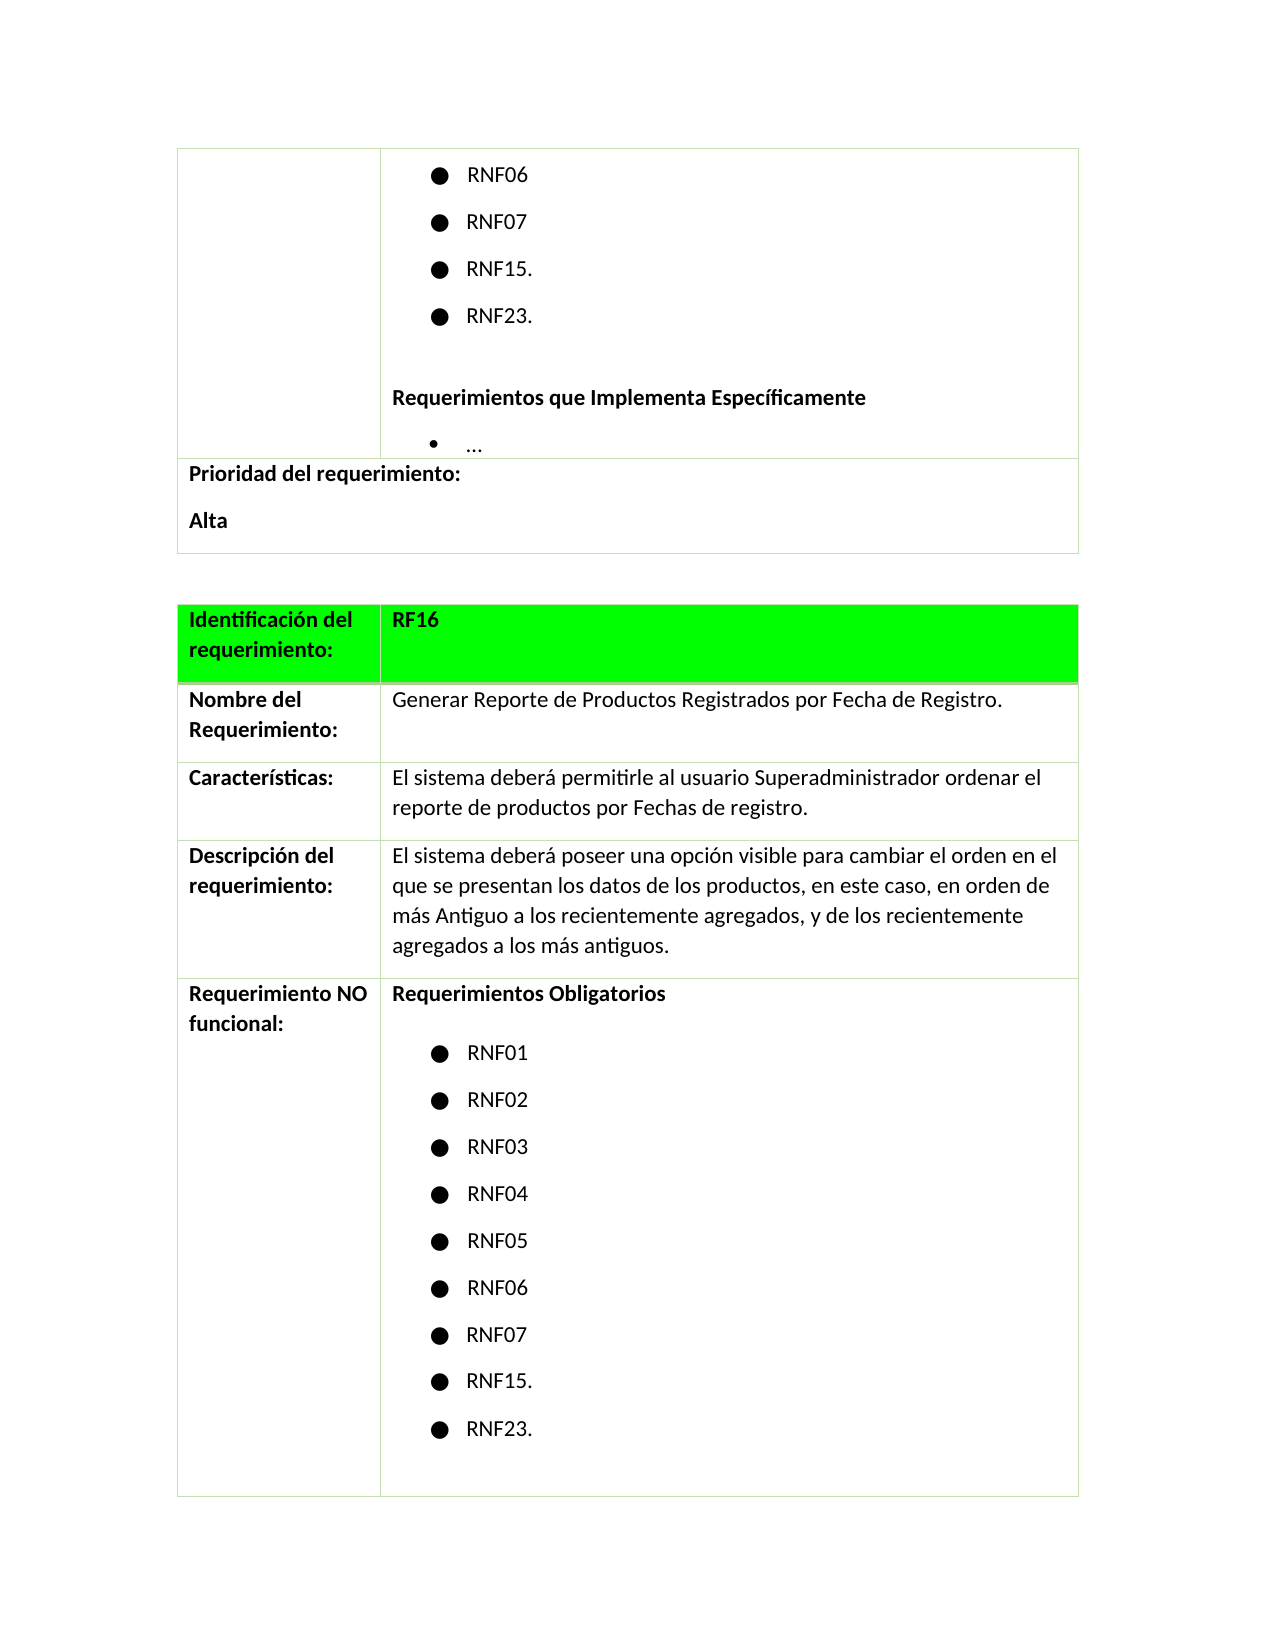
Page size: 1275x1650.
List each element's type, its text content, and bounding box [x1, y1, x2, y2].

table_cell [381, 149, 1078, 458]
table_cell Características: [178, 763, 380, 840]
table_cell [178, 979, 380, 1496]
table_cell Generar Reporte de Productos Registrados por Fecha de Registro. [381, 685, 1078, 762]
table_header Identificación del requerimiento: [178, 605, 380, 682]
table_cell Prioridad del requerimiento: Alta [178, 459, 1078, 553]
table_cell Nombre del Requerimiento: [178, 685, 380, 762]
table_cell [178, 149, 380, 458]
table_cell El sistema deberá poseer una opción visible para cambiar el orden en el que se presentan los datos de los productos, en este caso, en orden de más Antiguo a los recientemente agregados, y de los recientemente agregados a los más antiguos. [381, 841, 1078, 978]
table_cell El sistema deberá permitirle al usuario Superadministrador ordenar el reporte de productos por Fechas de registro. [381, 763, 1078, 840]
table_cell Descripción del requerimiento: [178, 841, 380, 978]
table_header RF16 [381, 605, 1078, 682]
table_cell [381, 979, 1078, 1496]
